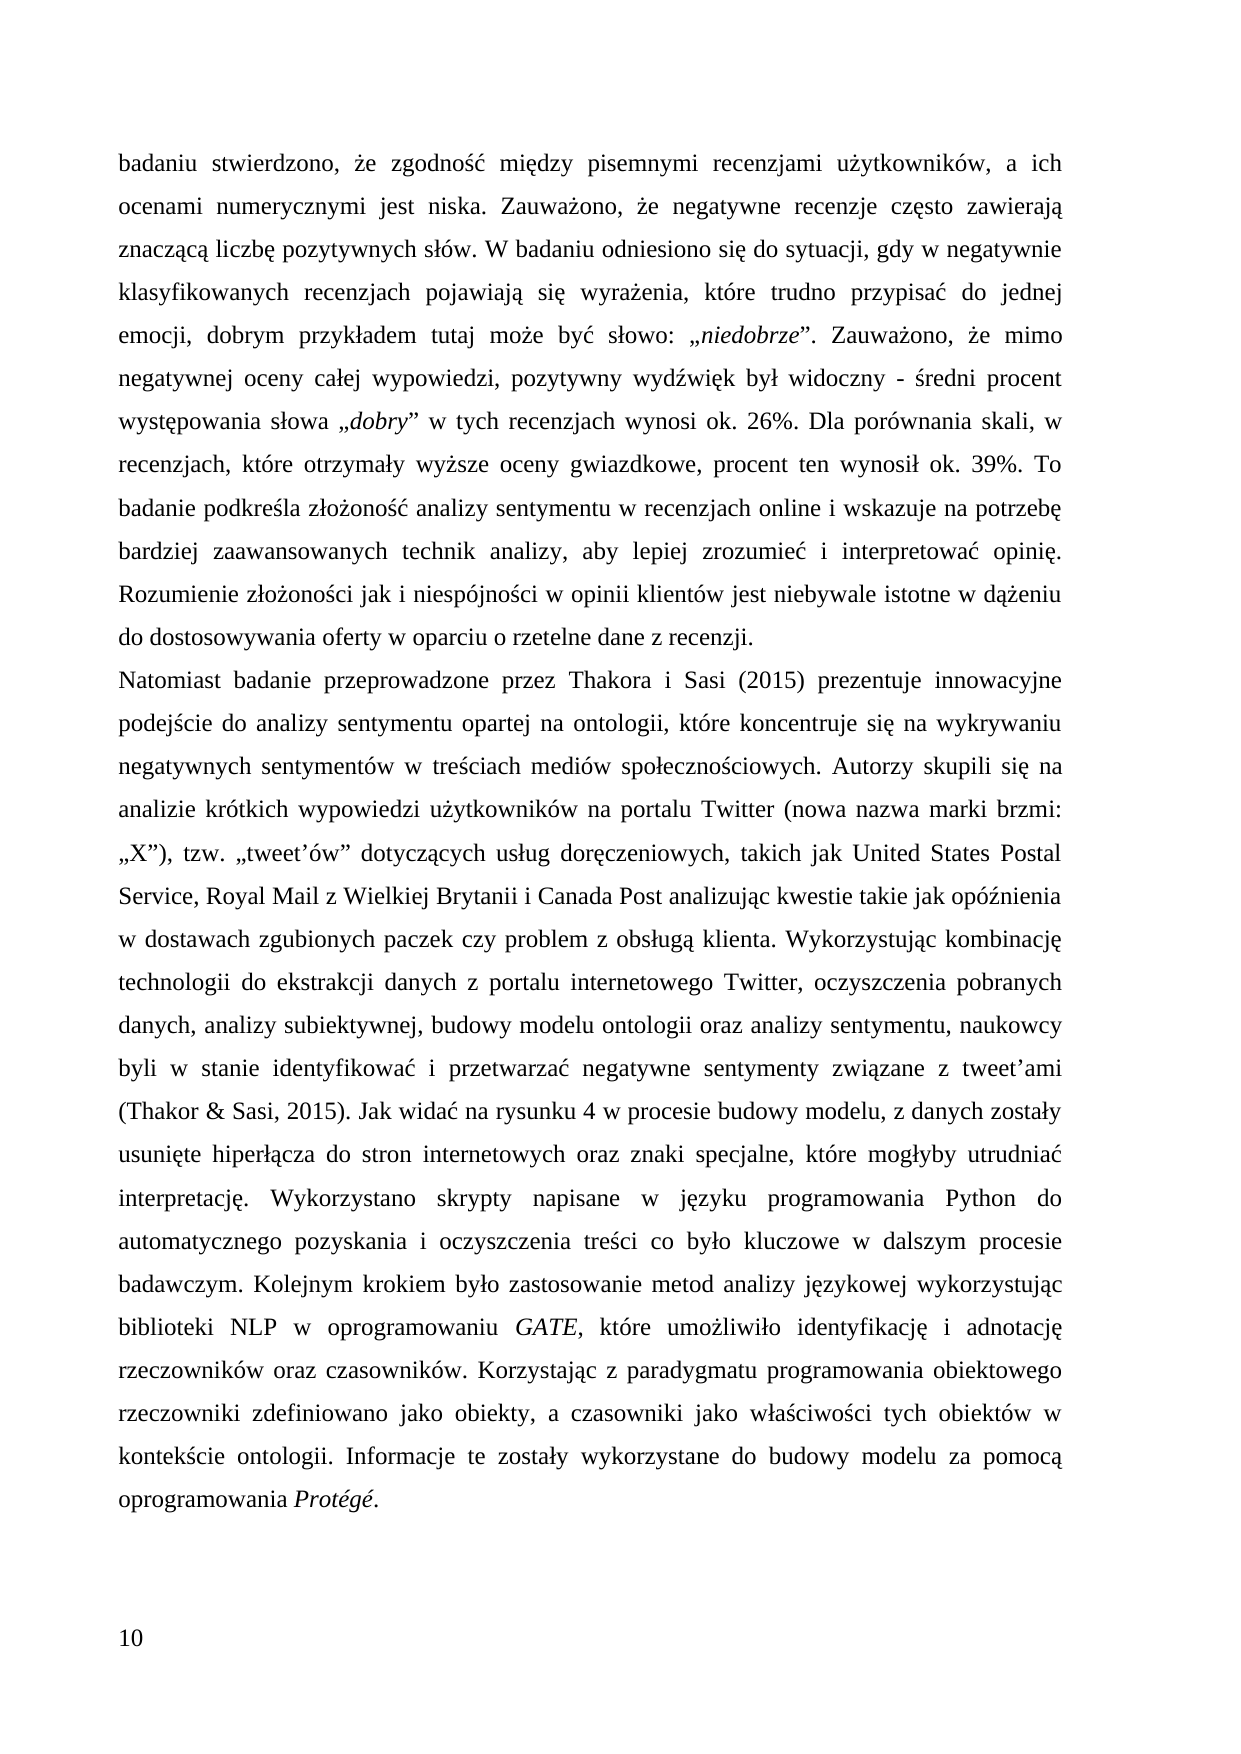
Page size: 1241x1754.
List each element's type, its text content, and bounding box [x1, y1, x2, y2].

text Natomiast badanie przeprowadzone przez Thakora i Sasi (2015) prezentuje innowacyjne podejście do analizy sentymentu opartej na ontologii, które koncentruje się na wykrywaniu negatywnych sentymentów w treściach mediów społecznościowych. Autorzy skupili się na analizie krótkich wypowiedzi użytkowników na portalu Twitter (nowa nazwa marki brzmi: „X”), tzw. „tweet’ów” dotyczących usług doręczeniowych, takich jak United States Postal Service, Royal Mail z Wielkiej Brytanii i Canada Post analizując kwestie takie jak opóźnienia w dostawach zgubionych paczek czy problem z obsługą klienta. Wykorzystując kombinację technologii do ekstrakcji danych z portalu internetowego Twitter, oczyszczenia pobranych danych, analizy subiektywnej, budowy modelu ontologii oraz analizy sentymentu, naukowcy byli w stanie identyfikować i przetwarzać negatywne sentymenty związane z tweet’ami (Thakor & Sasi, 2015). Jak widać na rysunku 4 w procesie budowy modelu, z danych zostały usunięte hiperłącza do stron internetowych oraz znaki specjalne, które mogłyby utrudniać interpretację. Wykorzystano skrypty napisane w języku programowania Python do automatycznego pozyskania i oczyszczenia treści co było kluczowe w dalszym procesie badawczym. Kolejnym krokiem było zastosowanie metod analizy językowej wykorzystując biblioteki NLP w oprogramowaniu GATE, które umożliwiło identyfikację i adnotację rzeczowników oraz czasowników. Korzystając z paradygmatu programowania obiektowego rzeczowniki zdefiniowano jako obiekty, a czasowniki jako właściwości tych obiektów w kontekście ontologii. Informacje te zostały wykorzystane do budowy modelu za pomocą oprogramowania Protégé. [118, 665, 1063, 1513]
